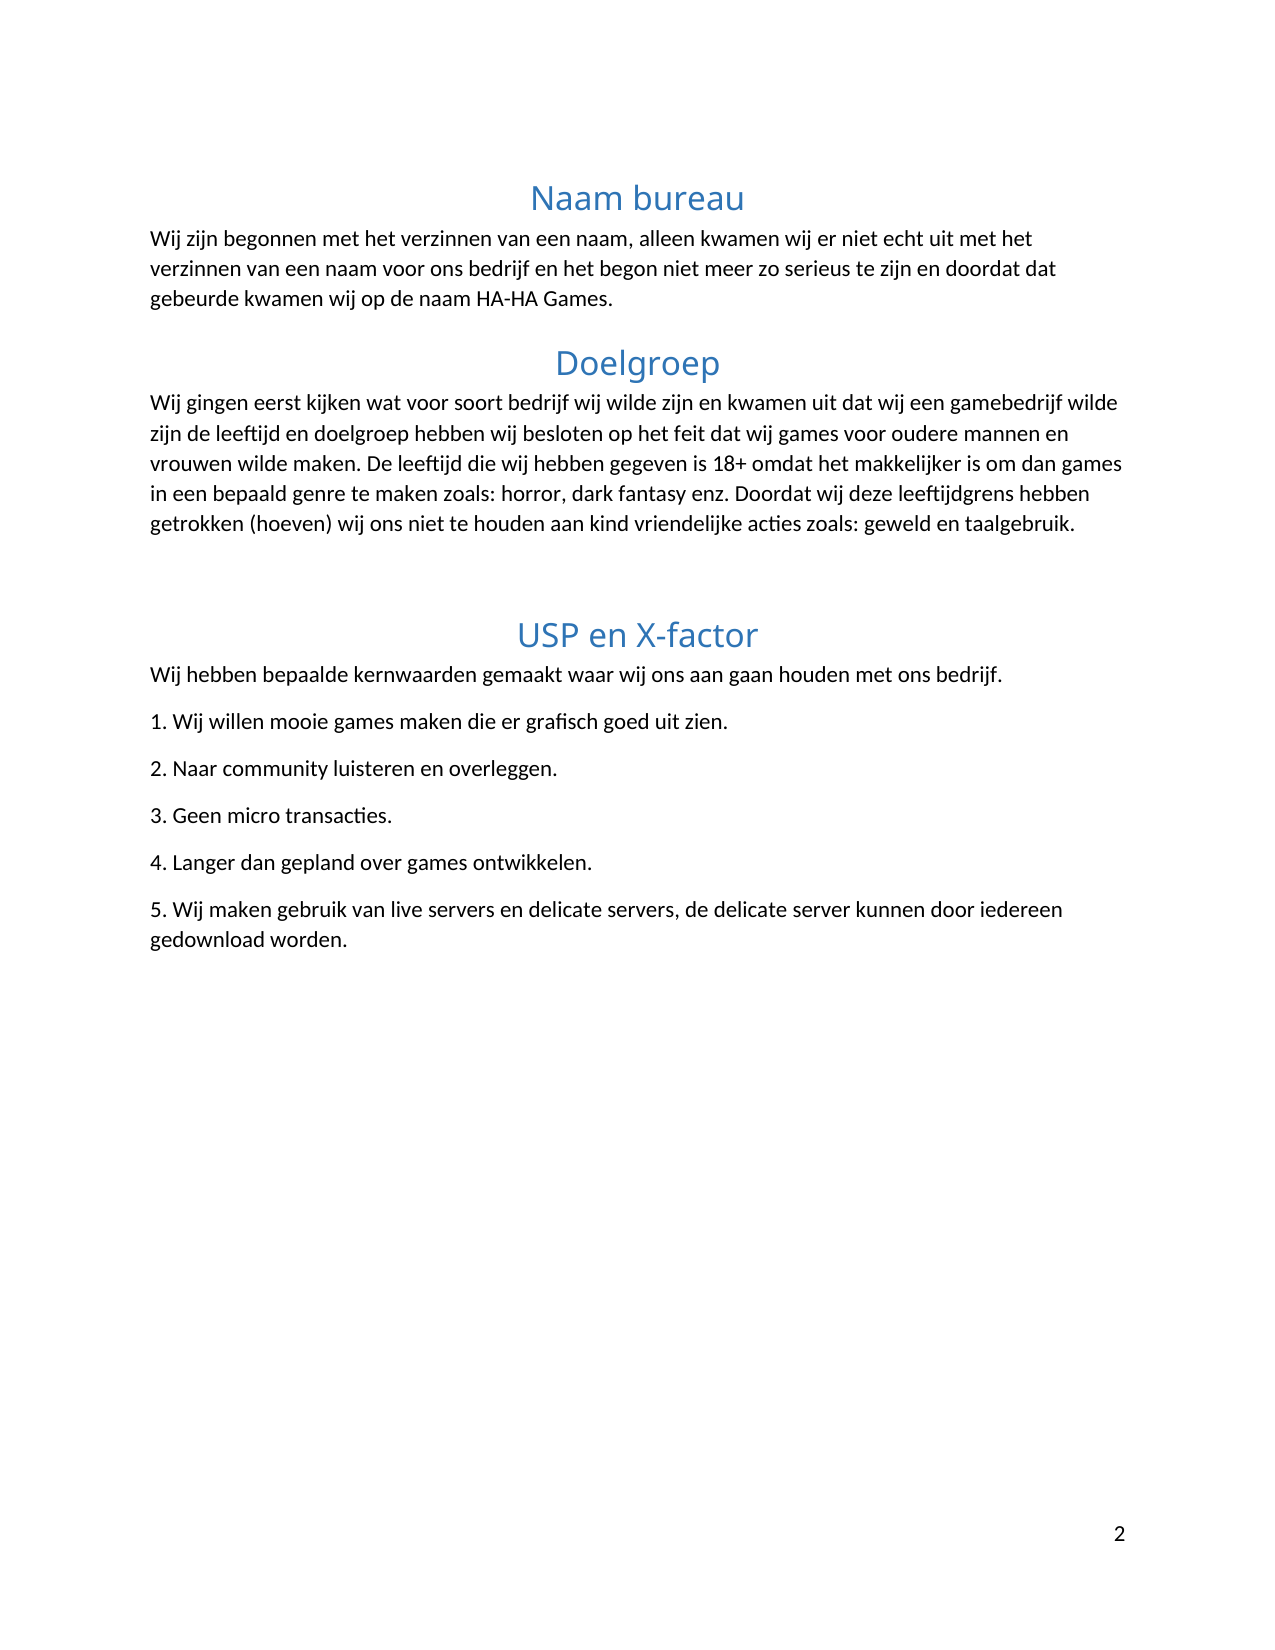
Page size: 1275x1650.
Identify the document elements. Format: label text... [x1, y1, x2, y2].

subtitle Doelgroep [150, 339, 1125, 385]
subtitle Naam bureau [150, 175, 1125, 220]
text Wij zijn begonnen met het verzinnen van een naam, alleen kwamen wij er niet echt uit met het verzinnen van een naam voor ons bedrijf en het begon niet meer zo serieus te zijn en doordat dat gebeurde kwamen wij op de naam HA-HA Games. [150, 224, 1125, 312]
text 5. Wij maken gebruik van live servers en delicate servers, de delicate server kunnen door iedereen gedownload worden. [150, 895, 1125, 953]
text 4. Langer dan gepland over games ontwikkelen. [150, 848, 1125, 876]
text 2. Naar community luisteren en overleggen. [150, 754, 1125, 782]
text Wij gingen eerst kijken wat voor soort bedrijf wij wilde zijn en kwamen uit dat wij een gamebedrijf wilde zijn de leeftijd en doelgroep hebben wij besloten op het feit dat wij games voor oudere mannen en vrouwen wilde maken. De leeftijd die wij hebben gegeven is 18+ omdat het makkelijker is om dan games in een bepaald genre te maken zoals: horror, dark fantasy enz. Doordat wij deze leeftijdgrens hebben getrokken (hoeven) wij ons niet te houden aan kind vriendelijke acties zoals: geweld en taalgebruik. [150, 388, 1125, 537]
text 1. Wij willen mooie games maken die er grafisch goed uit zien. [150, 707, 1125, 735]
text Wij hebben bepaalde kernwaarden gemaakt waar wij ons aan gaan houden met ons bedrijf. [150, 660, 1125, 688]
text 3. Geen micro transacties. [150, 801, 1125, 829]
subtitle USP en X-factor [150, 611, 1125, 657]
